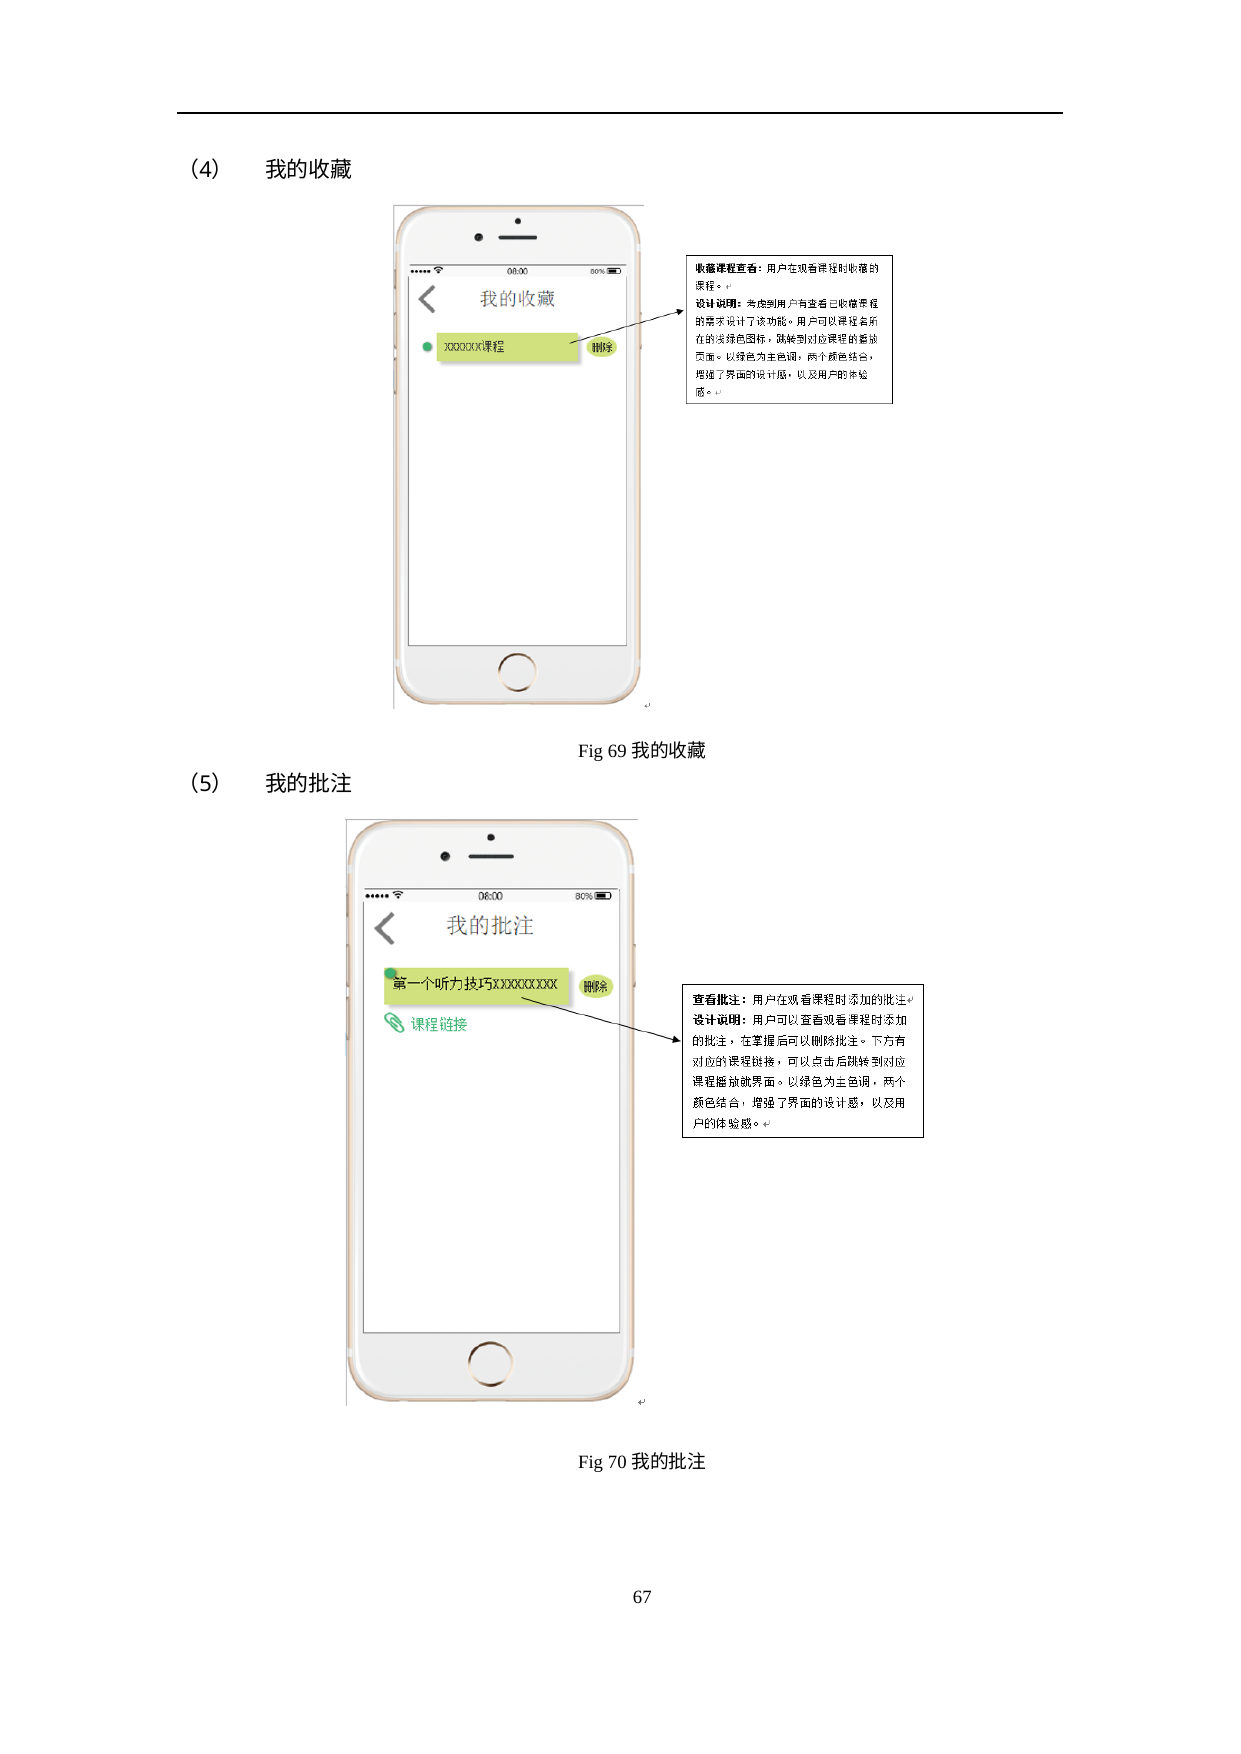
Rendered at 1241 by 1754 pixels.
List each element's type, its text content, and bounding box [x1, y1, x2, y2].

title 我的收藏 [177, 152, 1063, 184]
title 我的批注 [177, 765, 1063, 798]
picture [338, 813, 946, 1417]
text Fig 70 我的批注 [177, 1444, 1063, 1476]
text Fig 69 我的收藏 [177, 733, 1063, 765]
picture [387, 200, 897, 717]
